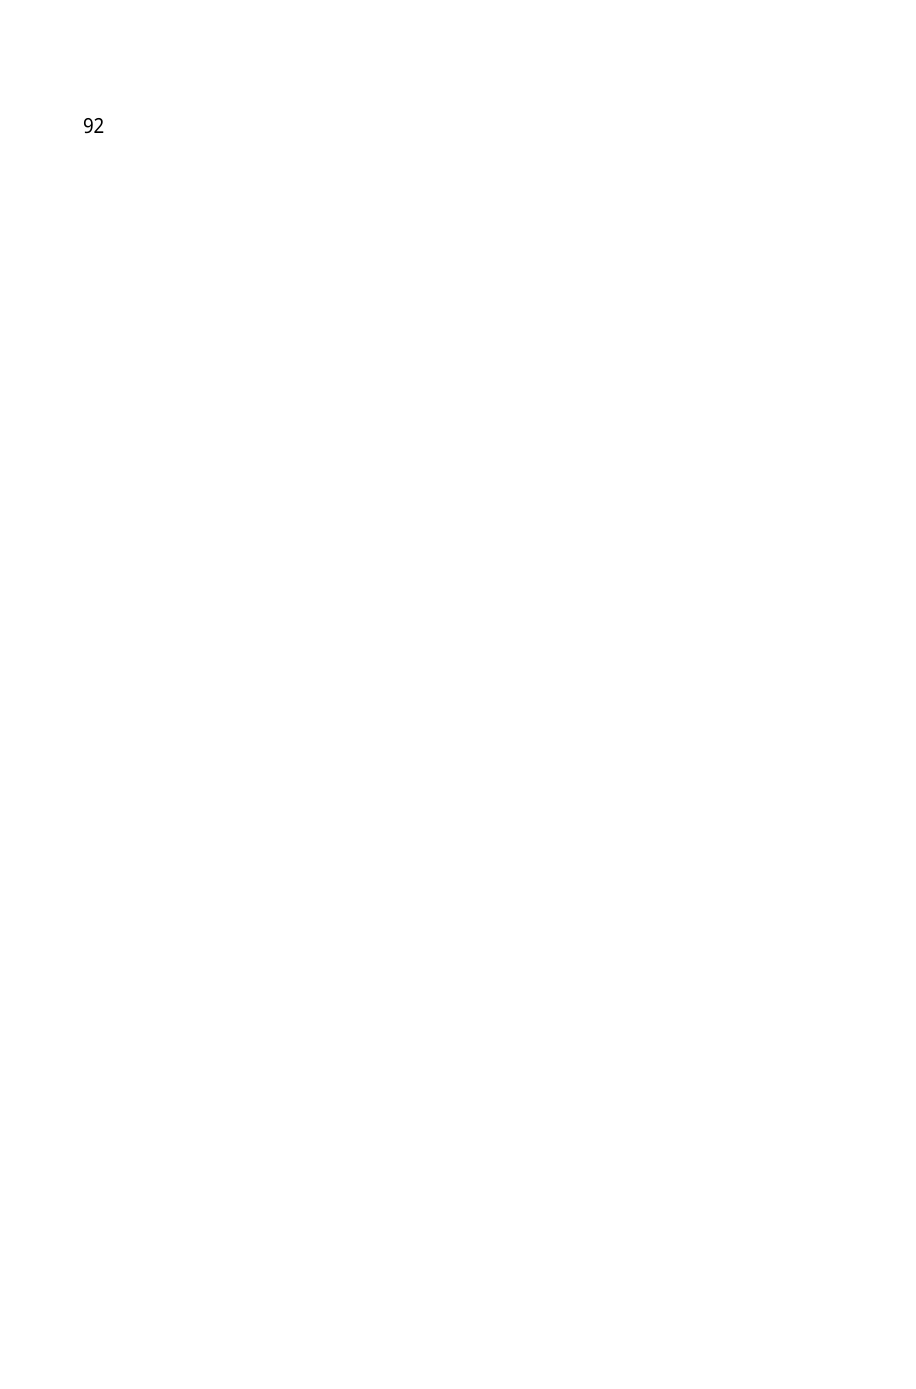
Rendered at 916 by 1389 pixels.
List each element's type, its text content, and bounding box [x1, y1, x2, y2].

subtitle 92 [83, 111, 845, 140]
